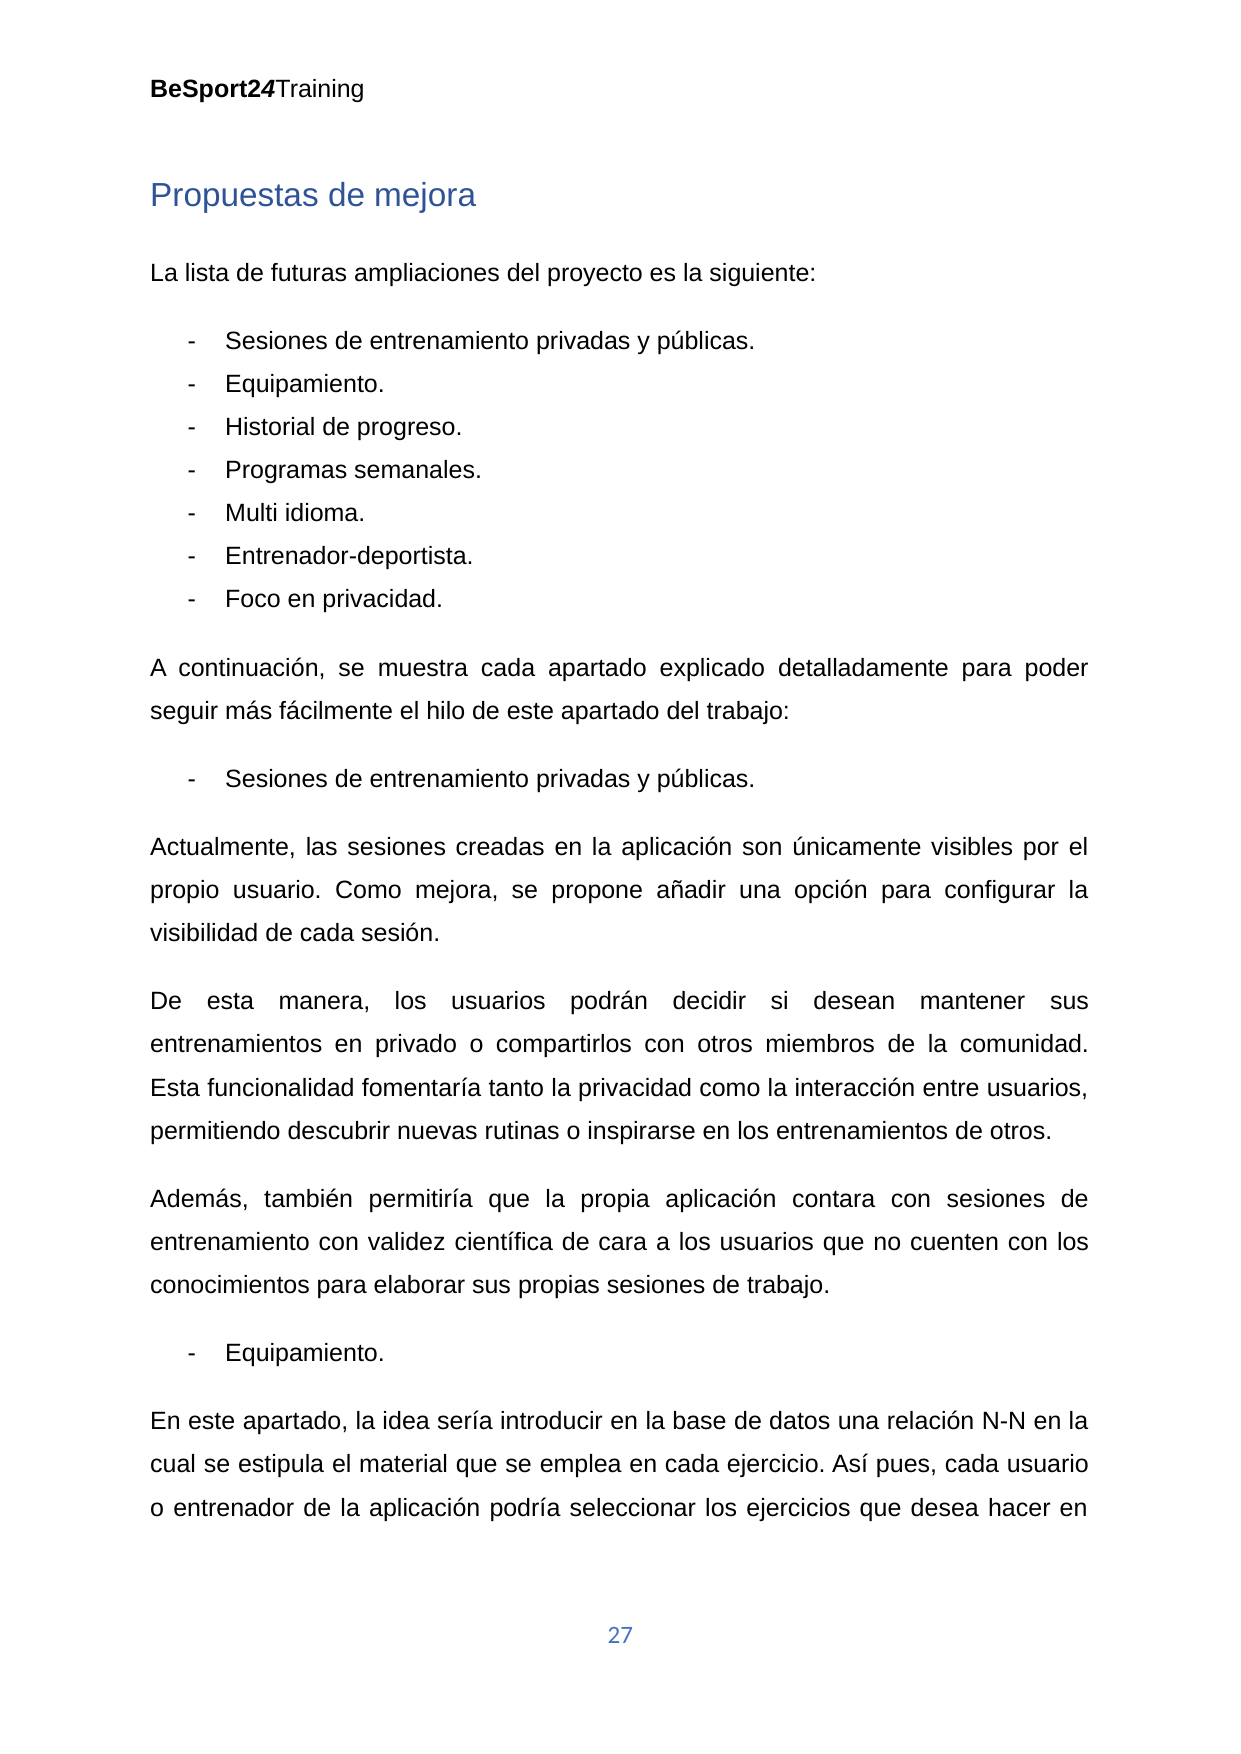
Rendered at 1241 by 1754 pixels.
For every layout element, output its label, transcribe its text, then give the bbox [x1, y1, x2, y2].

subtitle Propuestas de mejora [150, 175, 1090, 213]
list Foco en privacidad. [187, 584, 1090, 613]
list Entrenador-deportista. [187, 541, 1090, 570]
text Actualmente, las sesiones creadas en la aplicación son únicamente visibles por el propio usuario. Como mejora, se propone añadir una opción para configurar la visibilidad de cada sesión. [150, 832, 1090, 947]
list Programas semanales. [187, 455, 1090, 484]
list Multi idioma. [187, 498, 1090, 527]
text La lista de futuras ampliaciones del proyecto es la siguiente: [150, 258, 1090, 286]
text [150, 1406, 1090, 1521]
text A continuación, se muestra cada apartado explicado detalladamente para poder seguir más fácilmente el hilo de este apartado del trabajo: [150, 653, 1090, 724]
text De esta manera, los usuarios podrán decidir si desean mantener sus entrenamientos en privado o compartirlos con otros miembros de la comunidad. Esta funcionalidad fomentaría tanto la privacidad como la interacción entre usuarios, permitiendo descubrir nuevas rutinas o inspirarse en los entrenamientos de otros. [150, 986, 1090, 1144]
list Equipamiento. [187, 1338, 1090, 1367]
list Sesiones de entrenamiento privadas y públicas. [187, 764, 1090, 793]
list Equipamiento. [187, 369, 1090, 398]
list Historial de progreso. [187, 412, 1090, 441]
list Sesiones de entrenamiento privadas y públicas. [187, 326, 1090, 354]
text Además, también permitiría que la propia aplicación contara con sesiones de entrenamiento con validez científica de cara a los usuarios que no cuenten con los conocimientos para elaborar sus propias sesiones de trabajo. [150, 1184, 1090, 1299]
